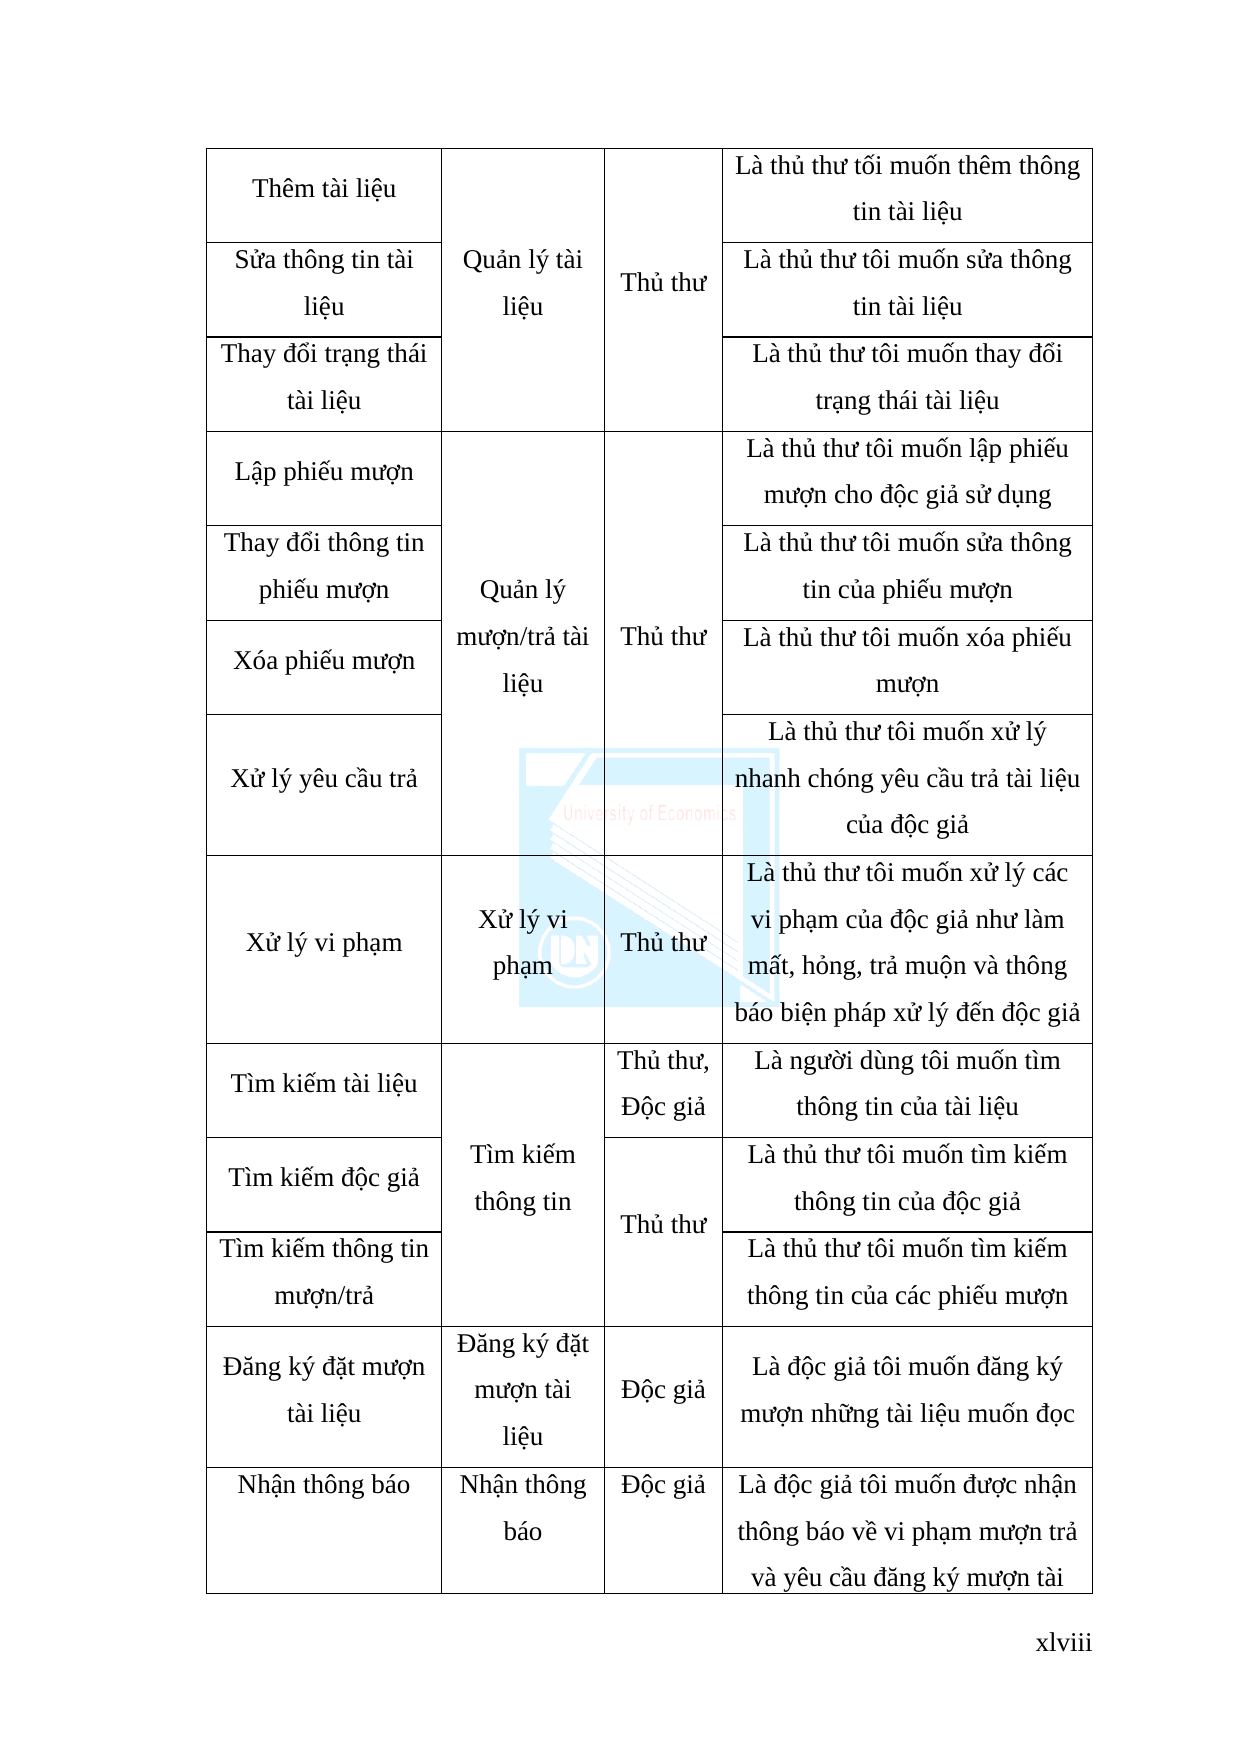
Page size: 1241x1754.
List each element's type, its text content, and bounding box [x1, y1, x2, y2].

table_cell Là thủ thư tối muốn thêm thông tin tài liệu [723, 149, 1092, 242]
table_cell Là thủ thư tôi muốn sửa thông tin của phiếu mượn [723, 526, 1092, 619]
table_cell Thủ thư [605, 856, 722, 1043]
table_cell Là thủ thư tôi muốn thay đổi trạng thái tài liệu [723, 338, 1092, 431]
table_cell Là người dùng tôi muốn tìm thông tin của tài liệu [723, 1044, 1092, 1137]
table_cell Là thủ thư tôi muốn xử lý các vi phạm của độc giả như làm mất, hỏng, trả muộn và thông báo biện pháp xử lý đến độc giả [723, 856, 1092, 1043]
table_cell Thủ thư, Độc giả [605, 1044, 722, 1137]
table_cell Là độc giả tôi muốn đăng ký mượn những tài liệu muốn đọc [723, 1327, 1092, 1467]
table_cell Sửa thông tin tài liệu [207, 243, 441, 336]
table_cell Thủ thư [605, 1138, 722, 1326]
table_cell Là thủ thư tôi muốn lập phiếu mượn cho độc giả sử dụng [723, 432, 1092, 525]
table_cell Thủ thư [605, 149, 722, 431]
table_cell Thêm tài liệu [207, 149, 441, 242]
table_cell Là thủ thư tôi muốn sửa thông tin tài liệu [723, 243, 1092, 336]
table_cell Độc giả [605, 1468, 722, 1592]
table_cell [723, 1468, 1092, 1592]
table_cell Tìm kiếm độc giả [207, 1138, 441, 1231]
table_cell Lập phiếu mượn [207, 432, 441, 525]
table_cell Đăng ký đặt mượn tài liệu [442, 1327, 604, 1467]
table_cell Thay đổi thông tin phiếu mượn [207, 526, 441, 619]
table_cell Là thủ thư tôi muốn xóa phiếu mượn [723, 621, 1092, 714]
table_cell Đăng ký đặt mượn tài liệu [207, 1327, 441, 1467]
table_cell Tìm kiếm tài liệu [207, 1044, 441, 1137]
table_cell Quản lý mượn/trả tài liệu [442, 432, 604, 855]
table_cell Tìm kiếm thông tin mượn/trả [207, 1233, 441, 1326]
table_cell Xóa phiếu mượn [207, 621, 441, 714]
table_cell Độc giả [605, 1327, 722, 1467]
table_cell Thủ thư [605, 432, 722, 855]
table_cell Xử lý vi phạm [207, 856, 441, 1043]
table_cell Thay đổi trạng thái tài liệu [207, 338, 441, 431]
table_cell Là thủ thư tôi muốn tìm kiếm thông tin của độc giả [723, 1138, 1092, 1231]
table_cell Là thủ thư tôi muốn xử lý nhanh chóng yêu cầu trả tài liệu của độc giả [723, 715, 1092, 855]
table_cell Xử lý yêu cầu trả [207, 715, 441, 855]
table_cell Là thủ thư tôi muốn tìm kiếm thông tin của các phiếu mượn [723, 1233, 1092, 1326]
table_cell Tìm kiếm thông tin [442, 1044, 604, 1326]
table_cell Nhận thông báo [207, 1468, 441, 1592]
table_cell Quản lý tài liệu [442, 149, 604, 431]
table_cell Xử lý vi phạm [442, 856, 604, 1043]
table_cell Nhận thông báo [442, 1468, 604, 1592]
